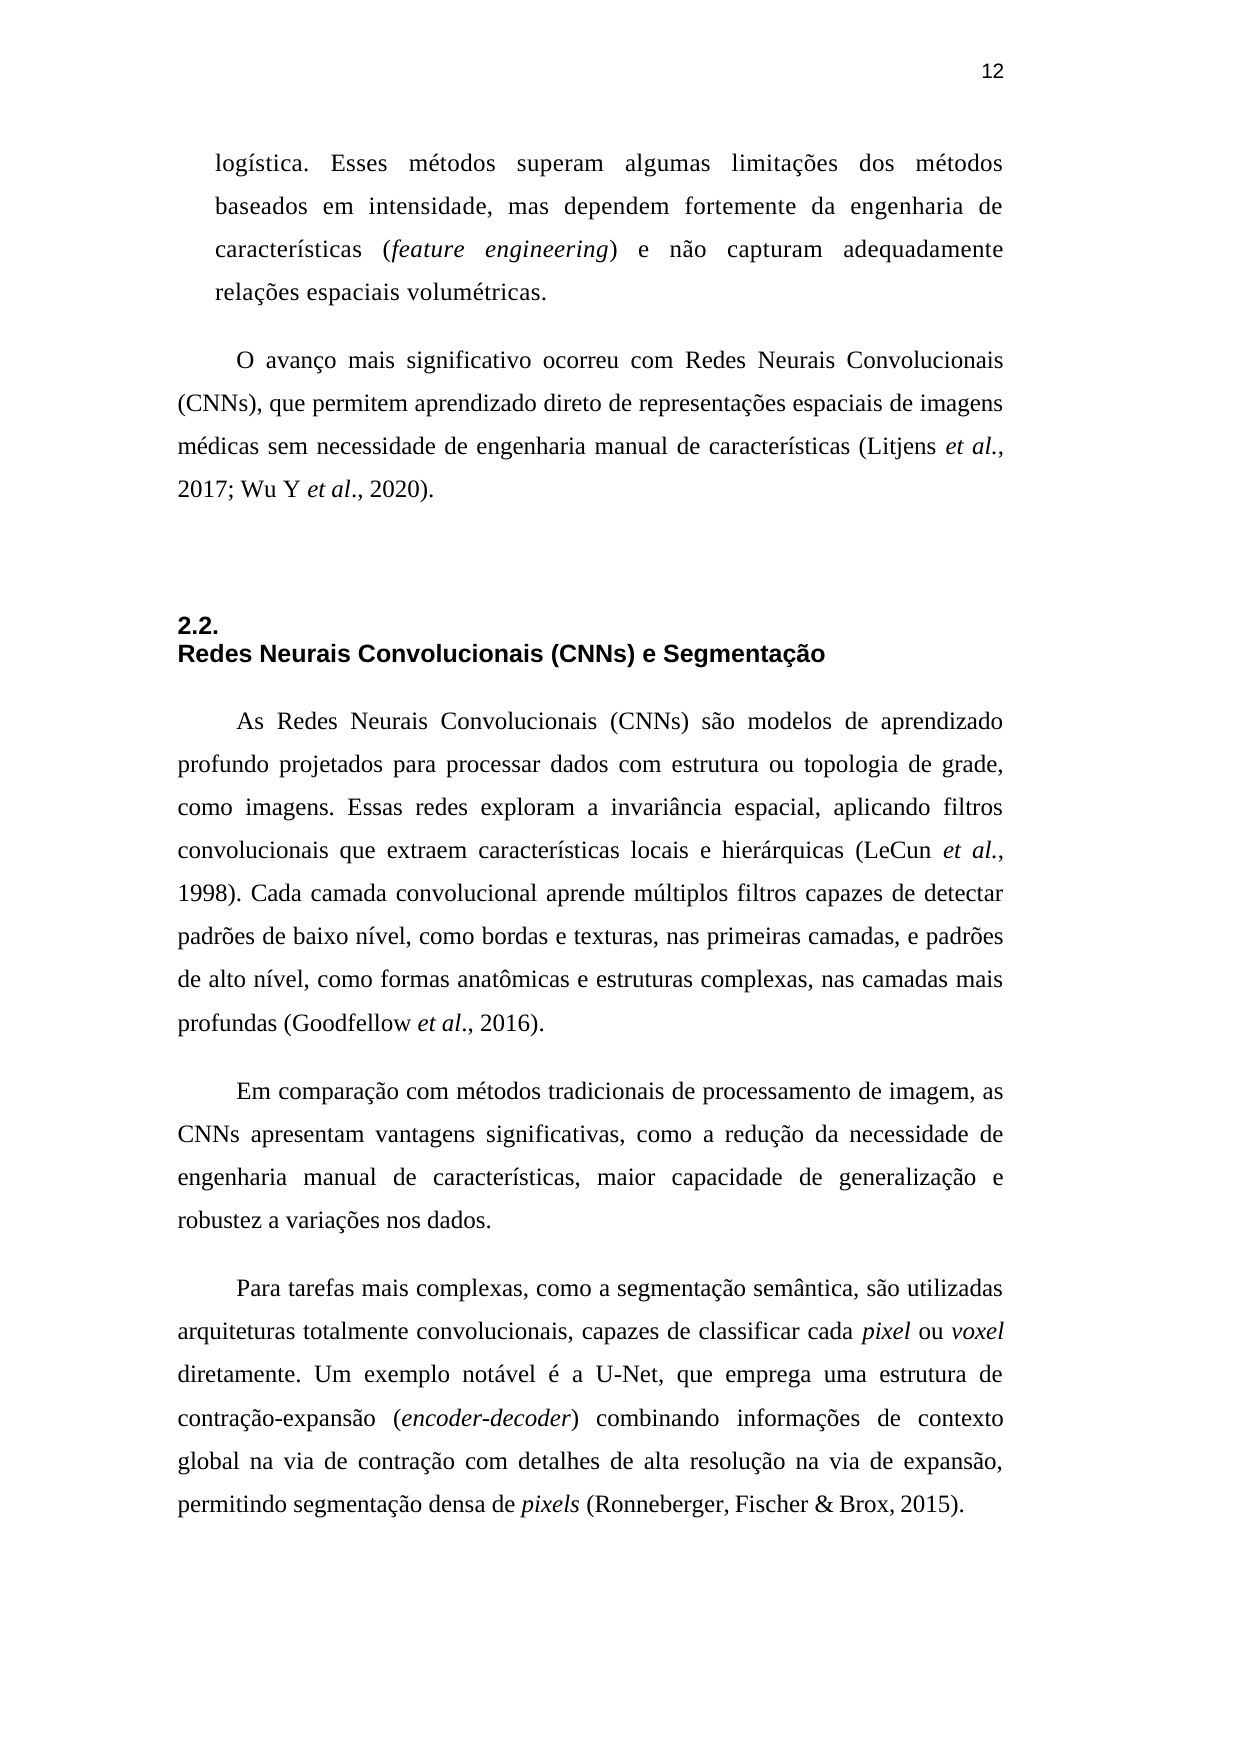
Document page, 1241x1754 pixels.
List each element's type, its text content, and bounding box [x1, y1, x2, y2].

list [177, 148, 1004, 306]
subtitle Redes Neurais Convolucionais (CNNs) e Segmentação [177, 611, 1004, 668]
text O avanço mais significativo ocorreu com Redes Neurais Convolucionais (CNNs), que permitem aprendizado direto de representações espaciais de imagens médicas sem necessidade de engenharia manual de características (Litjens et al., 2017; Wu Y et al., 2020). [177, 345, 1004, 503]
text Para tarefas mais complexas, como a segmentação semântica, são utilizadas arquiteturas totalmente convolucionais, capazes de classificar cada pixel ou voxel diretamente. Um exemplo notável é a U-Net, que emprega uma estrutura de contração-expansão (encoder-decoder) combinando informações de contexto global na via de contração com detalhes de alta resolução na via de expansão, permitindo segmentação densa de pixels (Ronneberger, Fischer & Brox, 2015). [177, 1273, 1004, 1518]
text As Redes Neurais Convolucionais (CNNs) são modelos de aprendizado profundo projetados para processar dados com estrutura ou topologia de grade, como imagens. Essas redes exploram a invariância espacial, aplicando filtros convolucionais que extraem características locais e hierárquicas (LeCun et al., 1998). Cada camada convolucional aprende múltiplos filtros capazes de detectar padrões de baixo nível, como bordas e texturas, nas primeiras camadas, e padrões de alto nível, como formas anatômicas e estruturas complexas, nas camadas mais profundas (Goodfellow et al., 2016). [177, 706, 1004, 1036]
text Em comparação com métodos tradicionais de processamento de imagem, as CNNs apresentam vantagens significativas, como a redução da necessidade de engenharia manual de características, maior capacidade de generalização e robustez a variações nos dados. [177, 1076, 1004, 1234]
